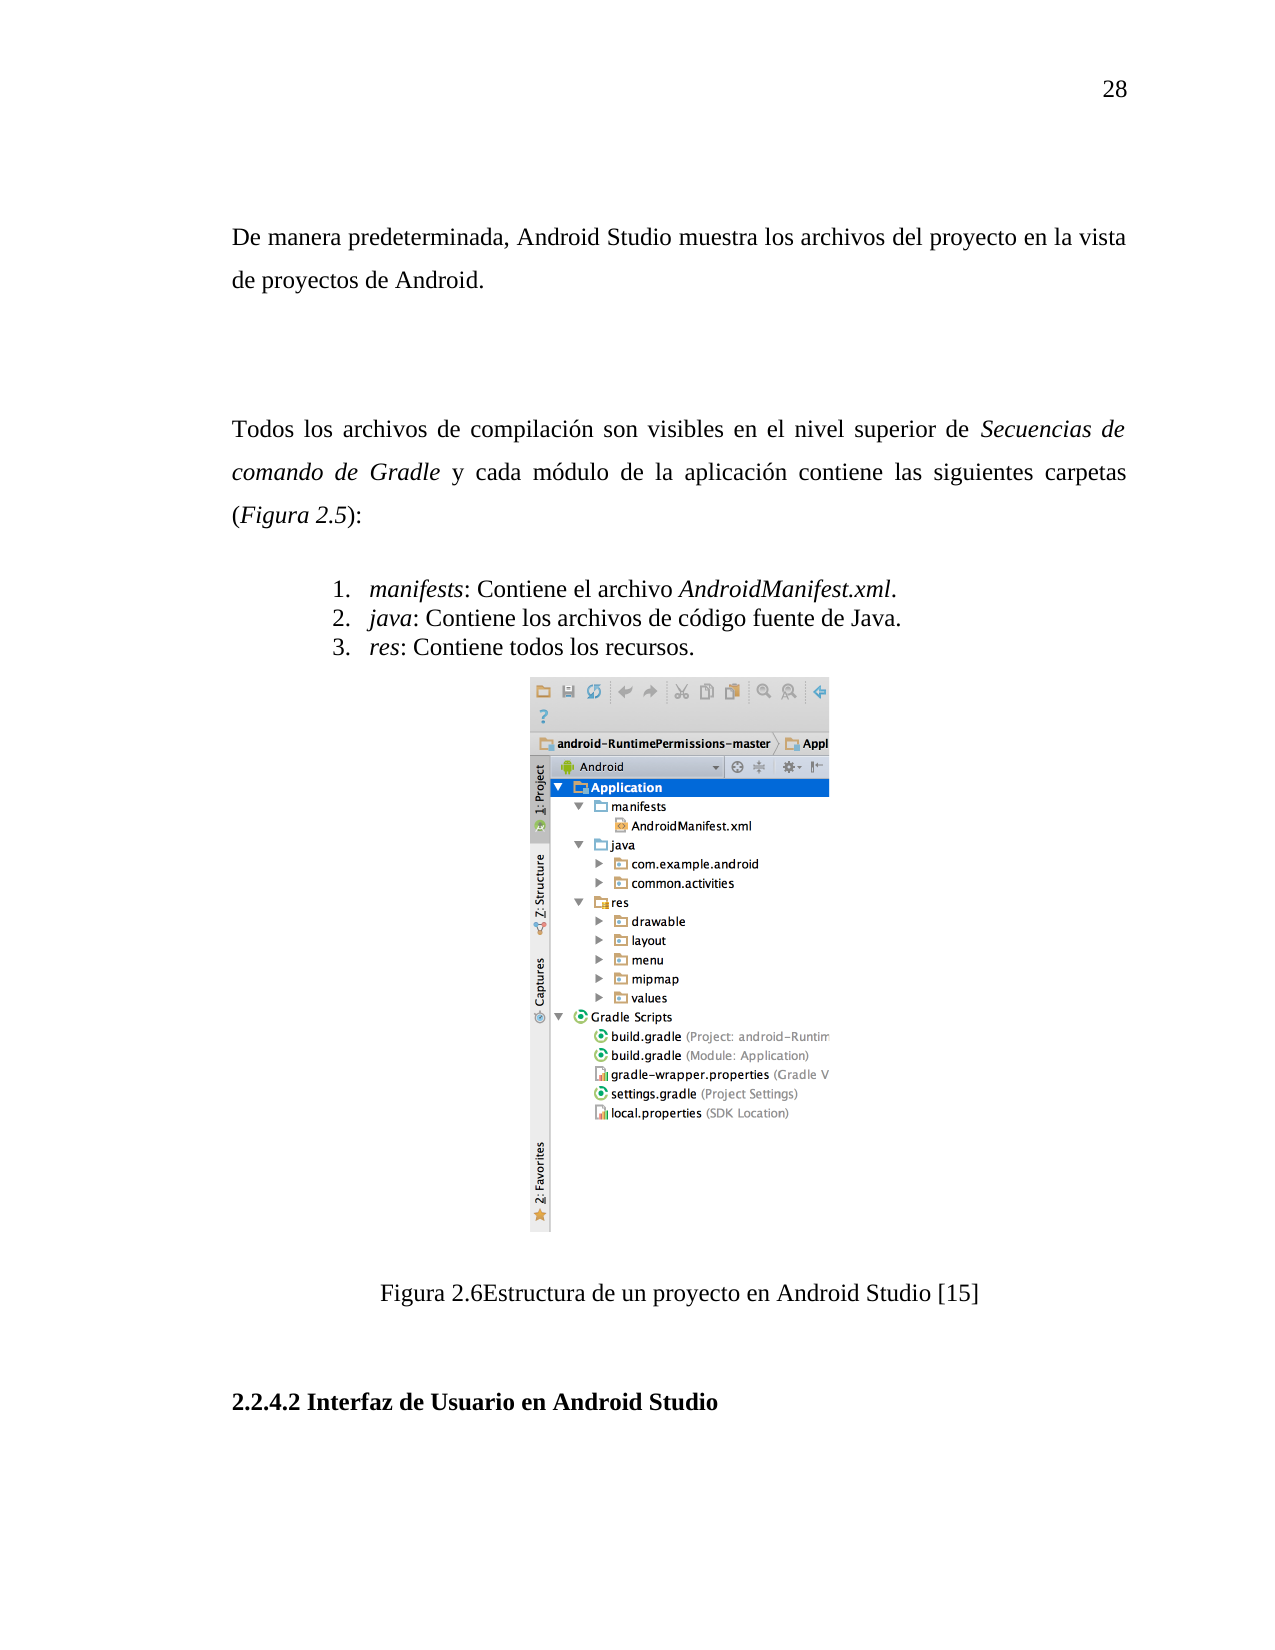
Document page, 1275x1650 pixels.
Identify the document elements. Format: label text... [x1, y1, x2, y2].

text De manera predeterminada, Android Studio muestra los archivos del proyecto en la vista de proyectos de Android. [232, 222, 1127, 294]
list res: Contiene todos los recursos. [332, 632, 1127, 661]
subtitle 2.2.4.2 Interfaz de Usuario en Android Studio [232, 1387, 1127, 1416]
list manifests: Contiene el archivo AndroidManifest.xml. [332, 574, 1127, 603]
list java: Contiene los archivos de código fuente de Java. [332, 603, 1127, 632]
picture [529, 677, 830, 1232]
text Todos los archivos de compilación son visibles en el nivel superior de Secuencias de comando de Gradle y cada módulo de la aplicación contiene las siguientes carpetas (Figura 2.5): [232, 414, 1127, 529]
